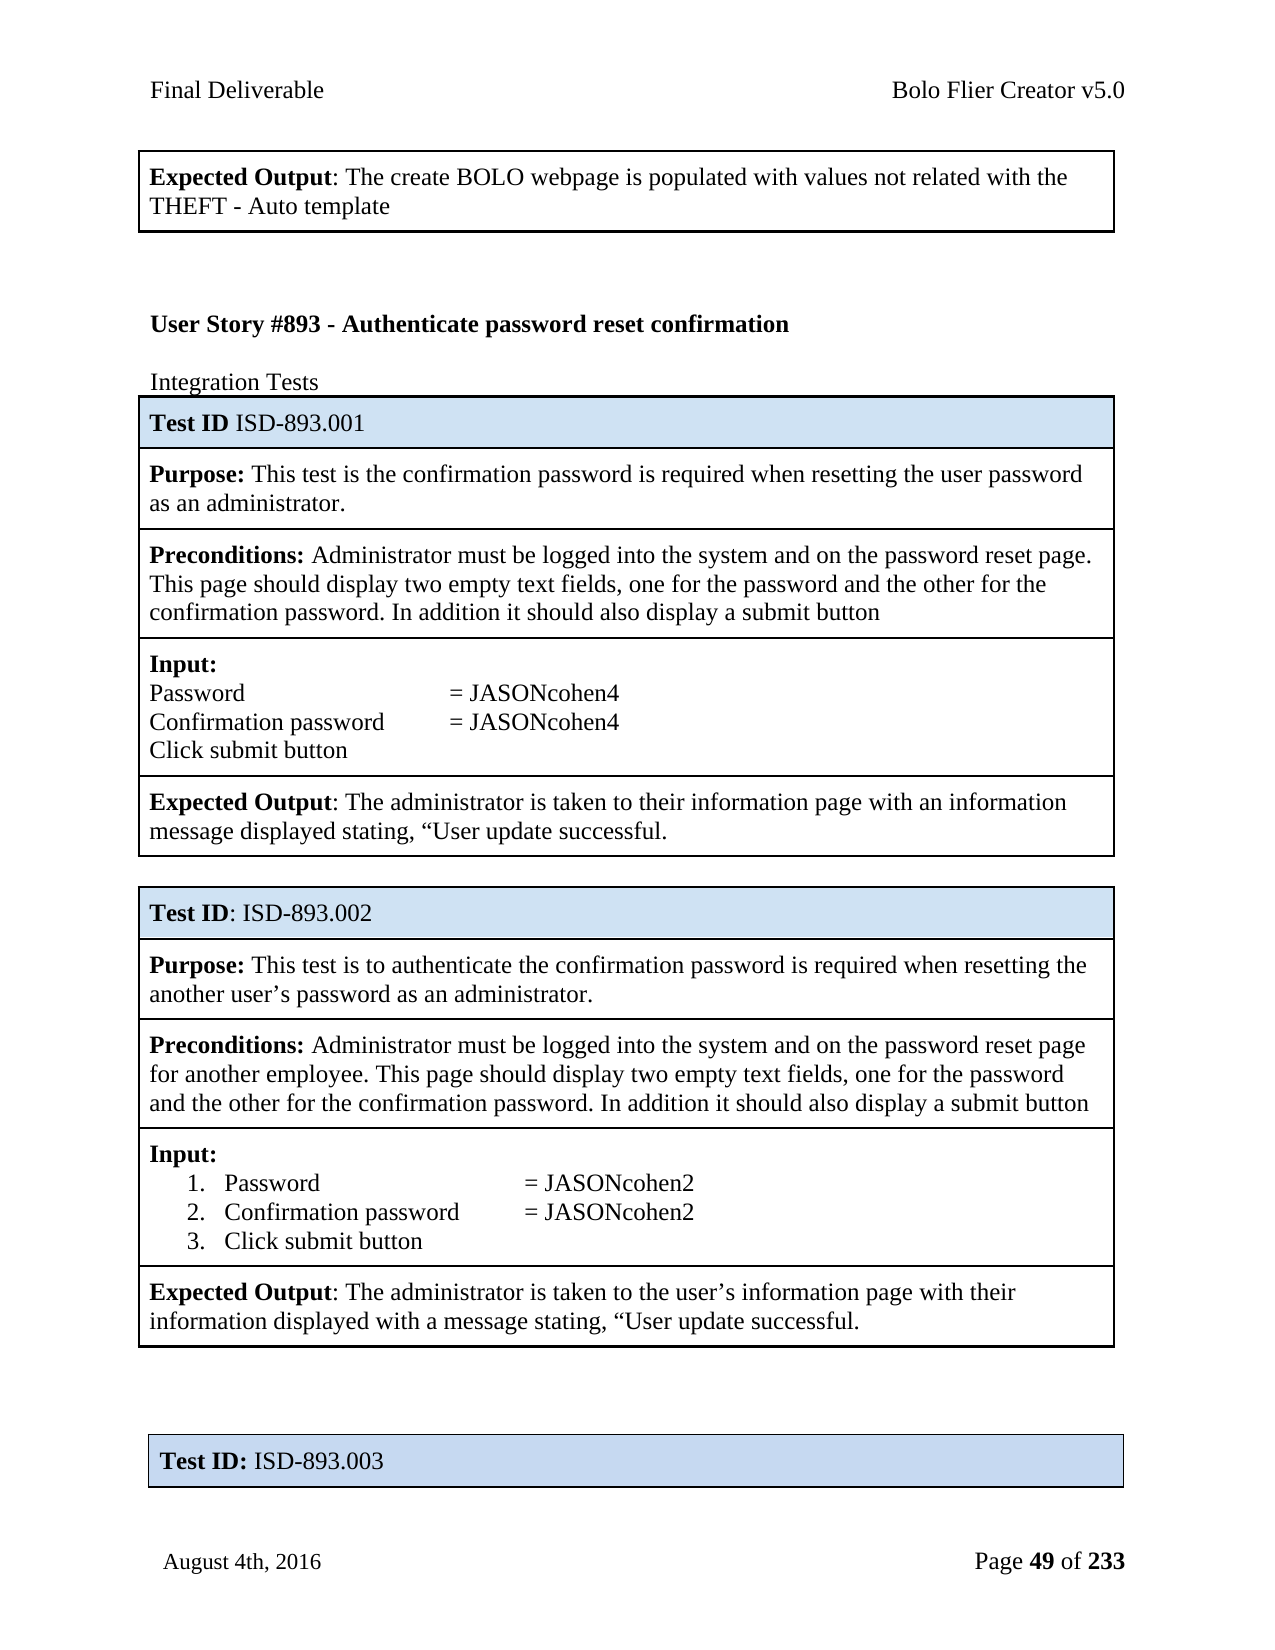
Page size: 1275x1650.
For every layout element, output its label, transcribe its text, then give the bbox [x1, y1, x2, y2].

table_header Test ID: ISD-893.002 [140, 888, 1113, 937]
table_cell Preconditions: Administrator must be logged into the system and on the password reset page. This page should display two empty text fields, one for the password and the other for the confirmation password. In addition it should also display a submit button [140, 530, 1113, 637]
text User Story #893 - Authenticate password reset confirmation [150, 309, 1125, 338]
table_cell Preconditions: Administrator must be logged into the system and on the password reset page for another employee. This page should display two empty text fields, one for the password and the other for the confirmation password. In addition it should also display a submit button [140, 1020, 1113, 1127]
table_cell Expected Output: The administrator is taken to their information page with an information message displayed stating, “User update successful. [140, 777, 1113, 855]
table_cell Expected Output: The administrator is taken to the user’s information page with their information displayed with a message stating, “User update successful. [140, 1267, 1113, 1345]
table_cell Purpose: This test is the confirmation password is required when resetting the user password as an administrator. [140, 449, 1113, 527]
table_cell Purpose: This test is to authenticate the confirmation password is required when resetting the another user’s password as an administrator. [140, 940, 1113, 1018]
text Integration Tests [150, 367, 1125, 395]
table_header Test ID ISD-893.001 [140, 398, 1113, 447]
table_cell Input: Password = JASONcohen4 Confirmation password = JASONcohen4 Click submit button [140, 639, 1113, 774]
table_header Test ID: ISD-893.003 [149, 1435, 1123, 1486]
table_cell Expected Output: The create BOLO webpage is populated with values not related with the THEFT - Auto template [140, 152, 1113, 230]
table_cell Input: Password = JASONcohen2 Confirmation password = JASONcohen2 Click submit button [140, 1129, 1113, 1265]
